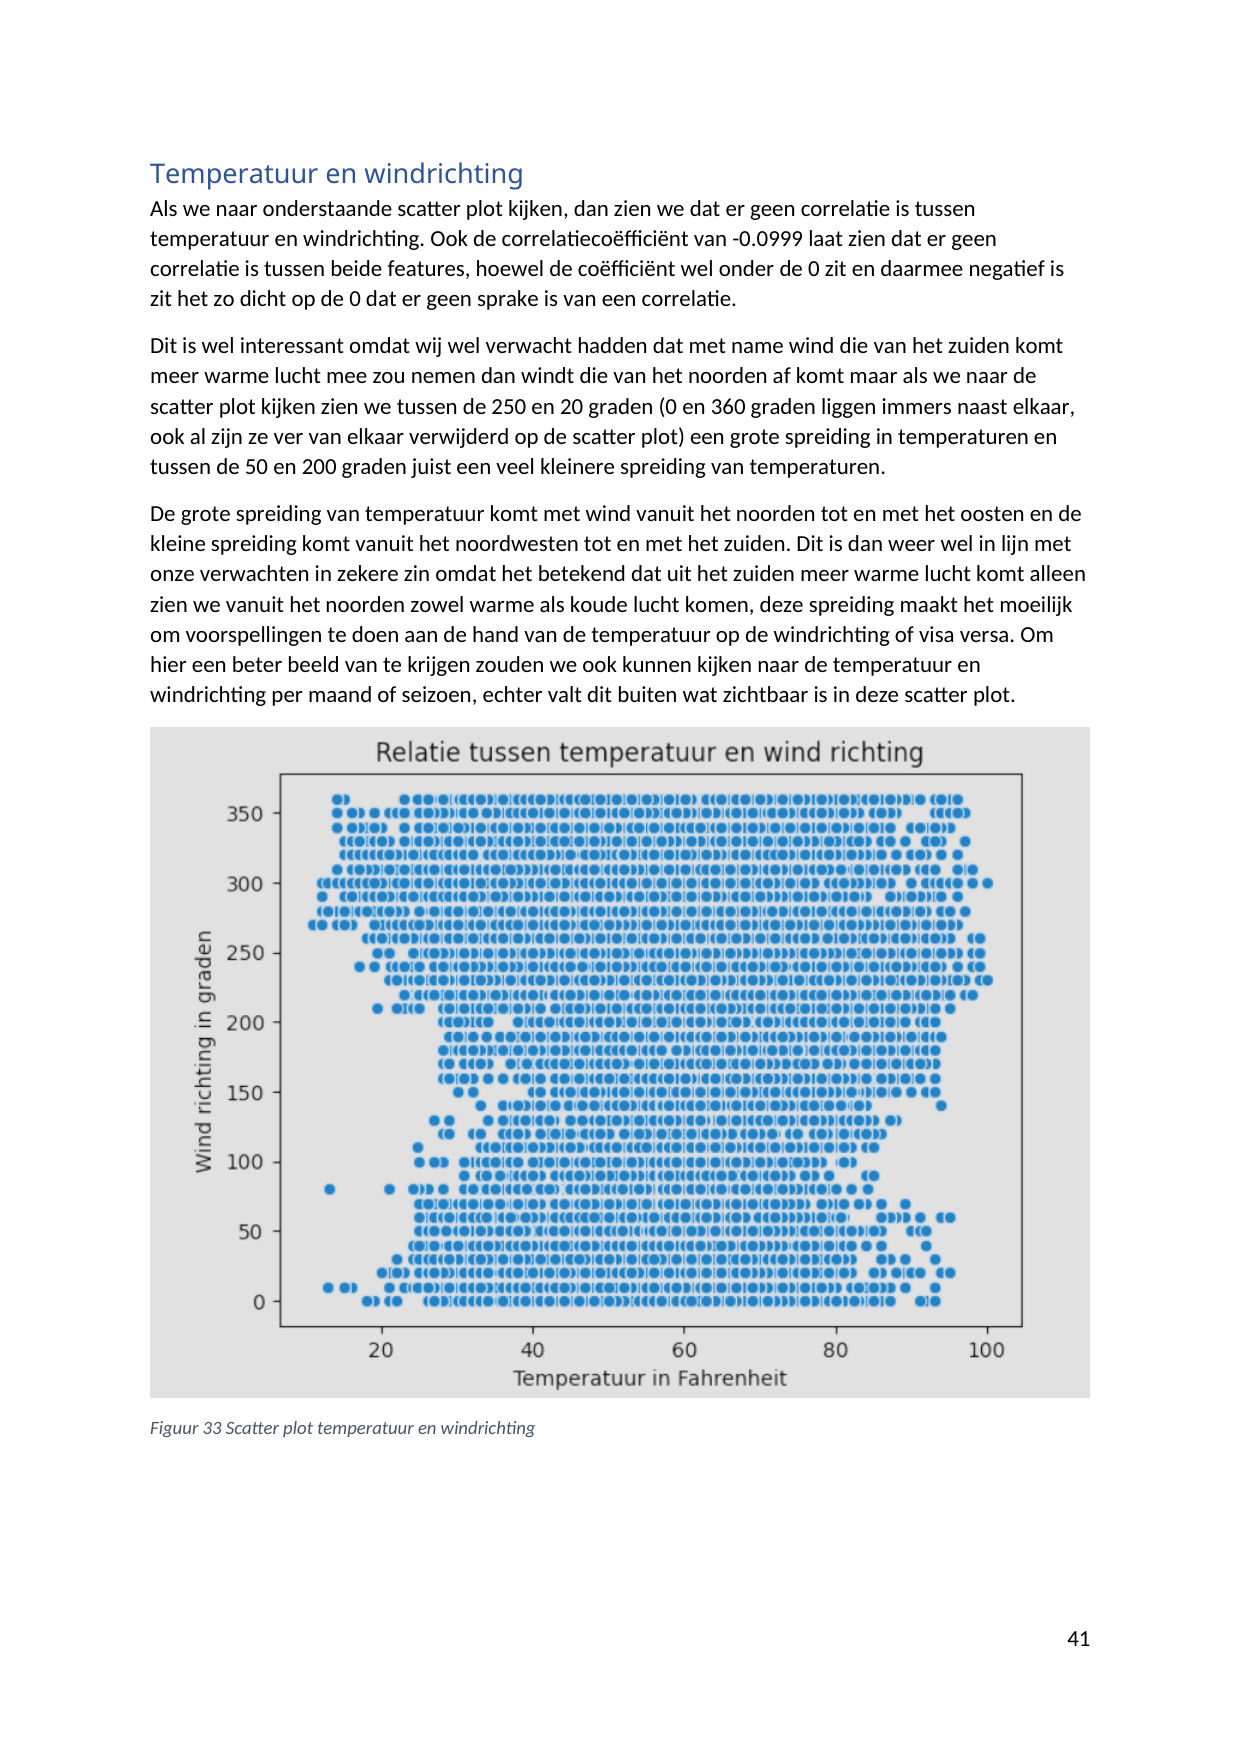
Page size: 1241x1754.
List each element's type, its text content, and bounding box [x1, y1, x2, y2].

text Dit is wel interessant omdat wij wel verwacht hadden dat met name wind die van het zuiden komt meer warme lucht mee zou nemen dan windt die van het noorden af komt maar als we naar de scatter plot kijken zien we tussen de 250 en 20 graden (0 en 360 graden liggen immers naast elkaar, ook al zijn ze ver van elkaar verwijderd op de scatter plot) een grote spreiding in temperaturen en tussen de 50 en 200 graden juist een veel kleinere spreiding van temperaturen. [150, 331, 1090, 480]
text Als we naar onderstaande scatter plot kijken, dan zien we dat er geen correlatie is tussen temperatuur en windrichting. Ook de correlatiecoëfficiënt van -0.0999 laat zien dat er geen correlatie is tussen beide features, hoewel de coëfficiënt wel onder de 0 zit en daarmee negatief is zit het zo dicht op de 0 dat er geen sprake is van een correlatie. [150, 194, 1090, 313]
text De grote spreiding van temperatuur komt met wind vanuit het noorden tot en met het oosten en de kleine spreiding komt vanuit het noordwesten tot en met het zuiden. Dit is dan weer wel in lijn met onze verwachten in zekere zin omdat het betekend dat uit het zuiden meer warme lucht komt alleen zien we vanuit het noorden zowel warme als koude lucht komen, deze spreiding maakt het moeilijk om voorspellingen te doen aan de hand van de temperatuur op de windrichting of visa versa. Om hier een beter beeld van te krijgen zouden we ook kunnen kijken naar de temperatuur en windrichting per maand of seizoen, echter valt dit buiten wat zichtbaar is in deze scatter plot. [150, 499, 1090, 708]
picture [150, 727, 1091, 1398]
subtitle Temperatuur en windrichting [150, 154, 1090, 191]
